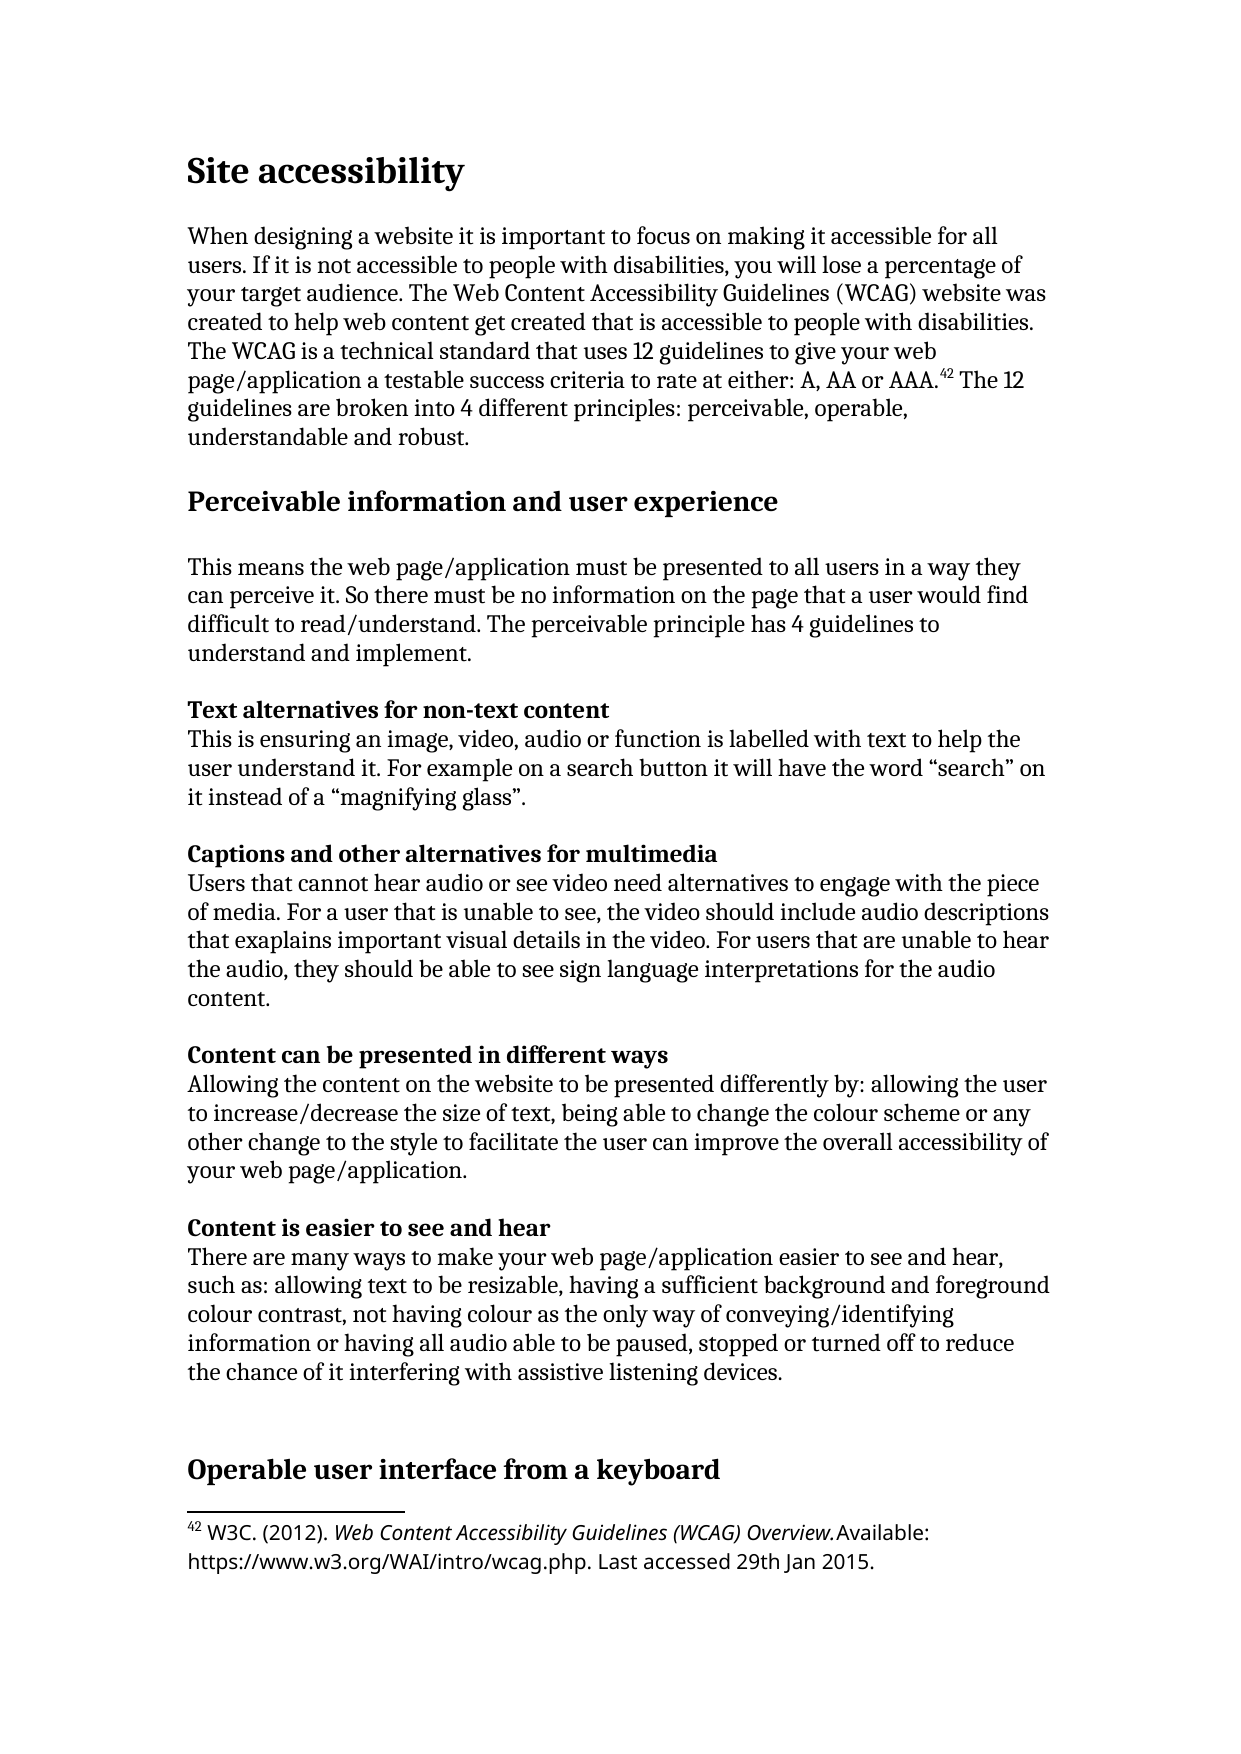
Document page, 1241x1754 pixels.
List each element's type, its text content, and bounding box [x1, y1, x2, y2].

text This means the web page/application must be presented to all users in a way they can perceive it. So there must be no information on the page that a user would find difficult to read/understand. The perceivable principle has 4 guidelines to understand and implement. [187, 552, 1053, 667]
text This is ensuring an image, video, audio or function is labelled with text to help the user understand it. For example on a search button it will have the word “search” on it instead of a “magnifying glass”. [187, 725, 1053, 811]
text Captions and other alternatives for multimedia [187, 840, 1053, 869]
text Perceivable information and user experience [187, 485, 1053, 519]
text Text alternatives for non-text content [187, 696, 1053, 725]
text When designing a website it is important to focus on making it accessible for all users. If it is not accessible to people with disabilities, you will lose a percentage of your target audience. The Web Content Accessibility Guidelines (WCAG) website was created to help web content get created that is accessible to people with disabilities. The WCAG is a technical standard that uses 12 guidelines to give your web page/application a testable success criteria to rate at either: A, AA or AAA. The 12 guidelines are broken into 4 different principles: perceivable, operable, understandable and robust. [187, 222, 1053, 452]
text Allowing the content on the website to be presented differently by: allowing the user to increase/decrease the size of text, being able to change the colour scheme or any other change to the style to facilitate the user can improve the overall accessibility of your web page/application. [187, 1070, 1053, 1185]
text Site accessibility [187, 150, 1053, 193]
text There are many ways to make your web page/application easier to see and hear, such as: allowing text to be resizable, having a sufficient background and foreground colour contrast, not having colour as the only way of conveying/identifying information or having all audio able to be paused, stopped or turned off to reduce the chance of it interfering with assistive listening devices. [187, 1242, 1053, 1386]
text Content can be presented in different ways [187, 1041, 1053, 1070]
text Operable user interface from a keyboard [187, 1453, 1053, 1487]
text Content is easier to see and hear [187, 1214, 1053, 1242]
text Users that cannot hear audio or see video need alternatives to engage with the piece of media. For a user that is unable to see, the video should include audio descriptions that exaplains important visual details in the video. For users that are unable to hear the audio, they should be able to see sign language interpretations for the audio content. [187, 869, 1053, 1012]
